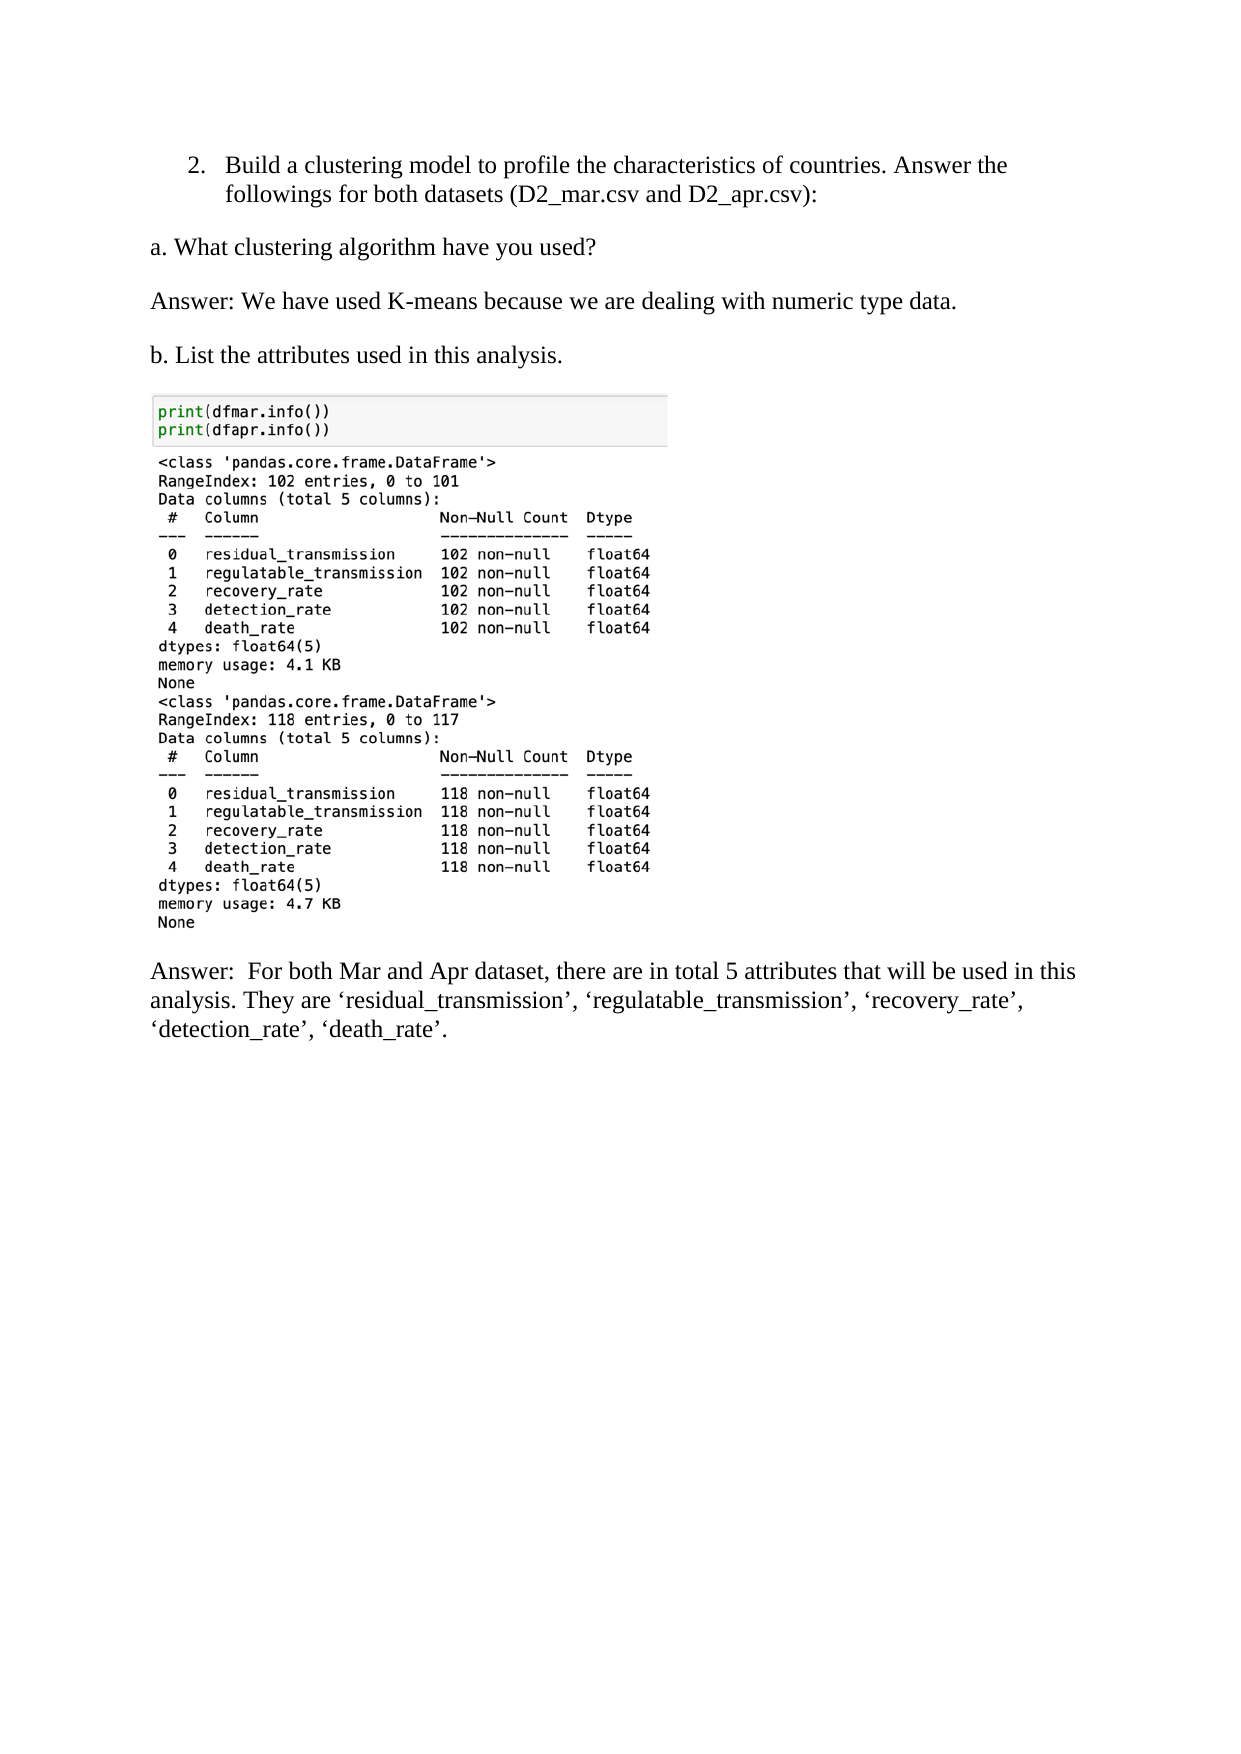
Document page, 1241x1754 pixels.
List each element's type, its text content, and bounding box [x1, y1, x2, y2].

picture [150, 393, 668, 932]
list Build a clustering model to profile the characteristics of countries. Answer the followings for both datasets (D2_mar.csv and D2_apr.csv): [187, 150, 1090, 207]
text a. What clustering algorithm have you used? [150, 232, 1090, 261]
text b. List the attributes used in this analysis. [150, 340, 1090, 369]
text Answer: We have used K-means because we are dealing with numeric type data. [150, 286, 1090, 315]
text Answer: For both Mar and Apr dataset, there are in total 5 attributes that will be used in this analysis. They are ‘residual_transmission’, ‘regulatable_transmission’, ‘recovery_rate’, ‘detection_rate’, ‘death_rate’. [150, 956, 1090, 1043]
